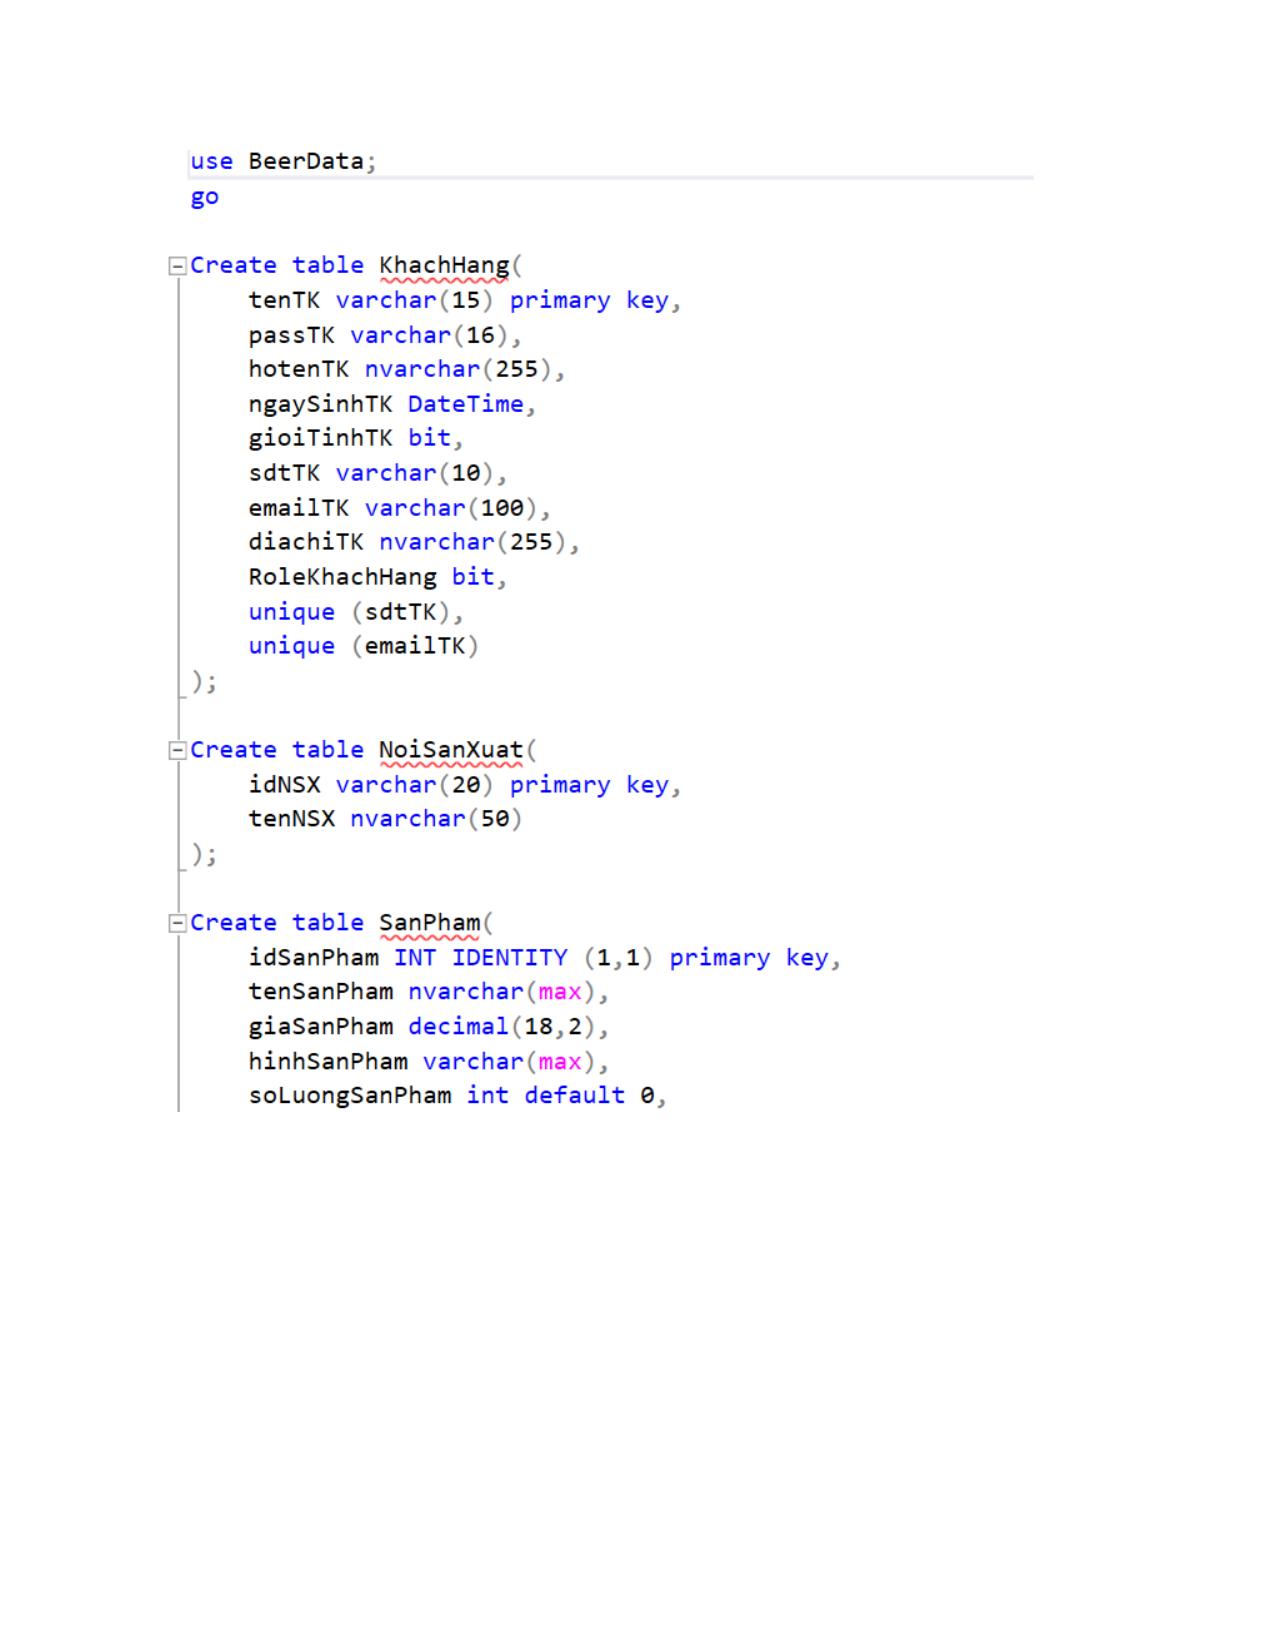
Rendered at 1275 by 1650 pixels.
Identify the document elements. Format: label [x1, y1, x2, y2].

picture [150, 150, 1034, 1112]
